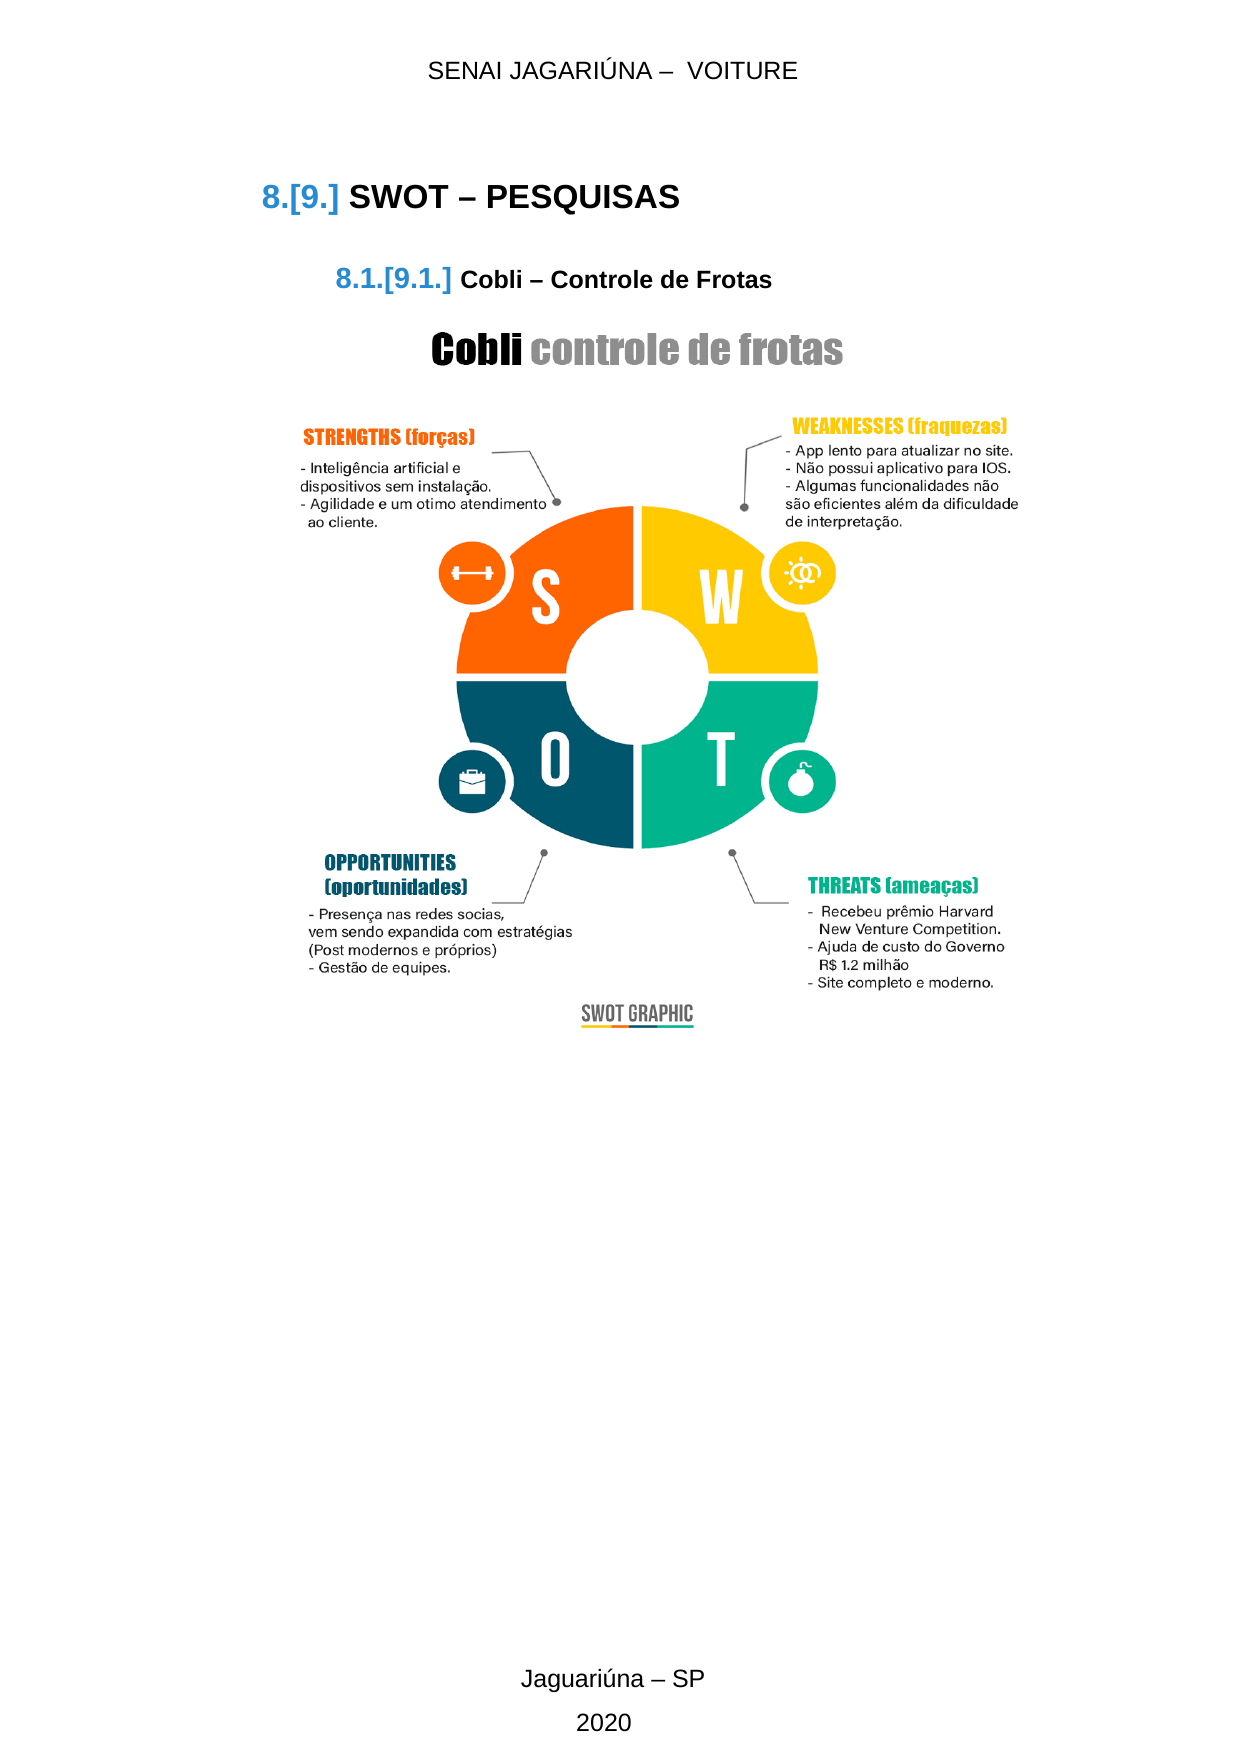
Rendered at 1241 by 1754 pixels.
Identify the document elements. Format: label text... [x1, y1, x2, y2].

subtitle SWOT – PESQUISAS [262, 177, 1122, 216]
picture [251, 311, 1023, 1042]
subtitle Cobli – Controle de Frotas [335, 261, 1122, 295]
